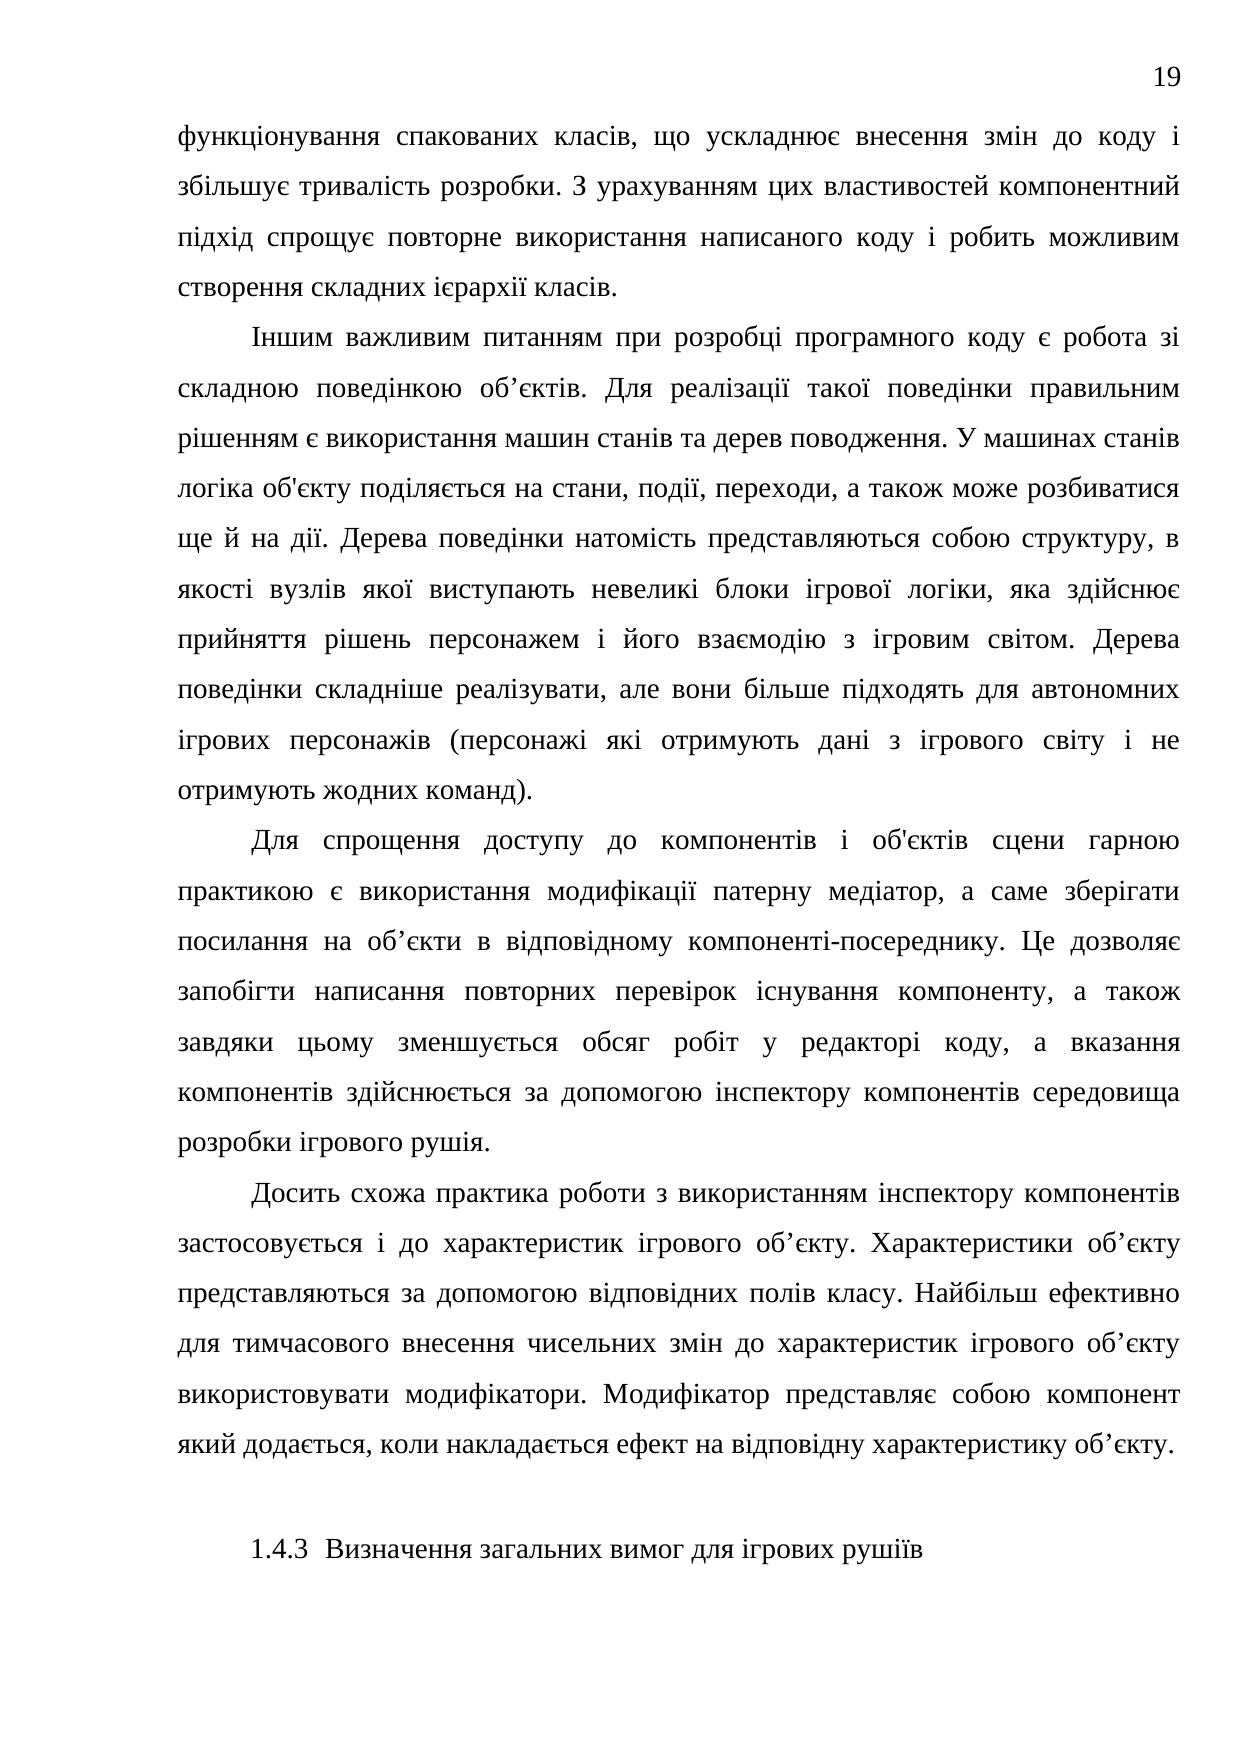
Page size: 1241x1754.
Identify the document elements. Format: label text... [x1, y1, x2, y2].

subtitle Визначення загальних вимог для ігрових рушіїв [250, 1531, 1181, 1564]
text Для спрощення доступу до компонентів і об'єктів сцени гарною практикою є використання модифікації патерну медіатор, а саме зберігати посилання на об’єкти в відповідному компоненті-посереднику. Це дозволяє запобігти написання повторних перевірок існування компоненту, а також завдяки цьому зменшується обсяг робіт у редакторі коду, а вказання компонентів здійснюється за допомогою інспектору компонентів середовища розробки ігрового рушія. [177, 822, 1181, 1158]
text Досить схожа практика роботи з використанням інспектору компонентів застосовується і до характеристик ігрового об’єкту. Характеристики об’єкту представляються за допомогою відповідних полів класу. Найбільш ефективно для тимчасового внесення чисельних змін до характеристик ігрового об’єкту використовувати модифікатори. Модифікатор представляє собою компонент який додається, коли накладається ефект на відповідну характеристику об’єкту. [177, 1175, 1181, 1460]
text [177, 118, 1181, 303]
text Іншим важливим питанням при розробці програмного коду є робота зі складною поведінкою об’єктів. Для реалізації такої поведінки правильним рішенням є використання машин станів та дерев поводження. У машинах станів логіка об'єкту поділяється на стани, події, переходи, а також може розбиватися ще й на дії. Дерева поведінки натомість представляються собою структуру, в якості вузлів якої виступають невеликі блоки ігрової логіки, яка здійснює прийняття рішень персонажем і його взаємодію з ігровим світом. Дерева поведінки складніше реалізувати, але вони більше підходять для автономних ігрових персонажів (персонажі які отримують дані з ігрового світу і не отримують жодних команд). [177, 319, 1181, 806]
